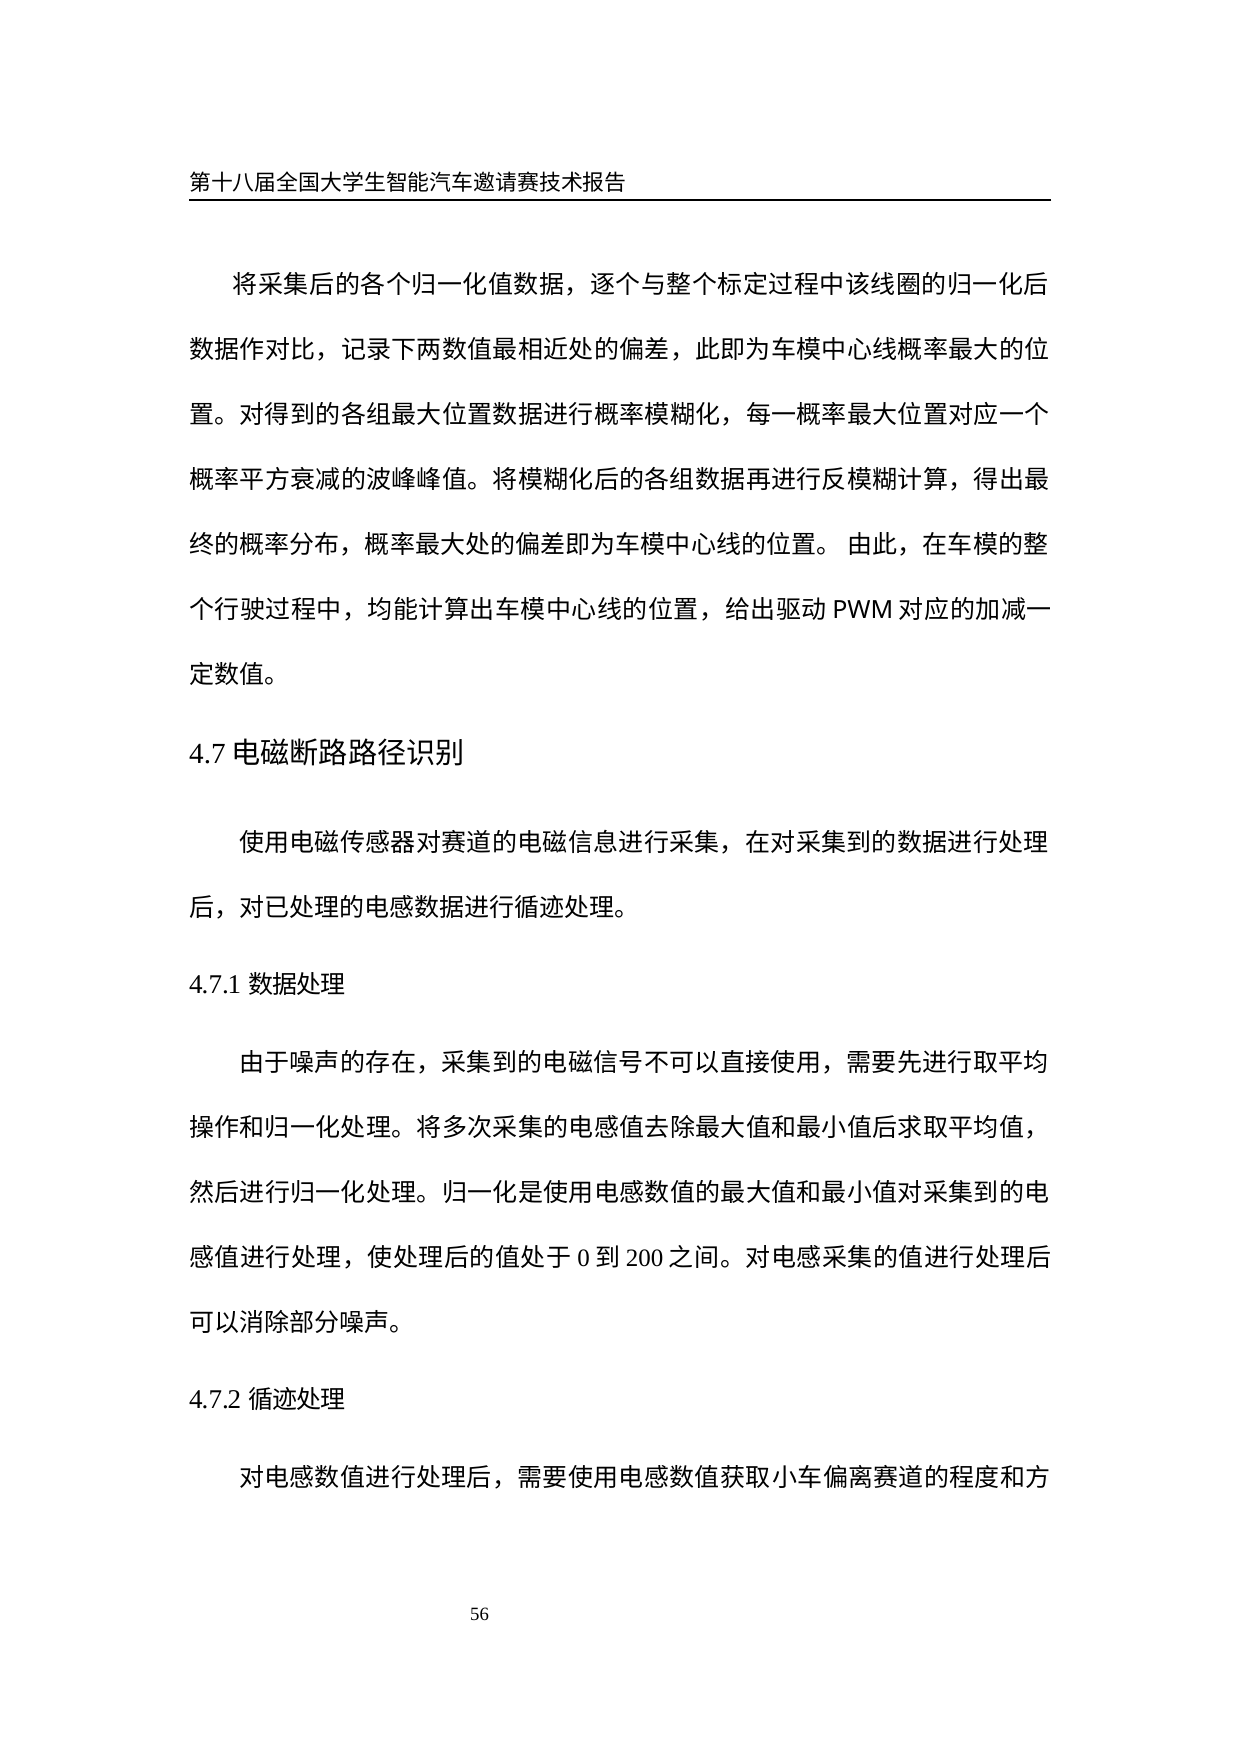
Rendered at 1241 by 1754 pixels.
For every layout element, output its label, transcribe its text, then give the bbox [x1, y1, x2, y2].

text 4.7.2 循迹处理 [189, 1366, 1051, 1431]
text 将采集后的各个归一化值数据，逐个与整个标定过程中该线圈的归一化后 数据作对比，记录下两数值最相近处的偏差，此即为车模中心线概率最大的位 置。对得到的各组最大位置数据进行概率模糊化，每一概率最大位置对应一个 概率平方衰减的波峰峰值。将模糊化后的各组数据再进行反模糊计算，得出最 终的概率分布，概率最大处的偏差即为车模中心线的位置。 由此，在车模的整个行驶过程中，均能计算出车模中心线的位置，给出驱动PWM对应的加减一定数值。 [189, 251, 1051, 706]
text 4.7.1 数据处理 [189, 951, 1051, 1016]
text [189, 1443, 1051, 1508]
text 由于噪声的存在，采集到的电磁信号不可以直接使用，需要先进行取平均操作和归一化处理。将多次采集的电感值去除最大值和最小值后求取平均值，然后进行归一化处理。归一化是使用电感数值的最大值和最小值对采集到的电感值进行处理，使处理后的值处于0到200之间。对电感采集的值进行处理后可以消除部分噪声。 [189, 1028, 1051, 1353]
text 使用电磁传感器对赛道的电磁信息进行采集，在对采集到的数据进行处理后，对已处理的电感数据进行循迹处理。 [189, 808, 1051, 938]
text 4.7电磁断路路径识别 [189, 718, 1051, 783]
